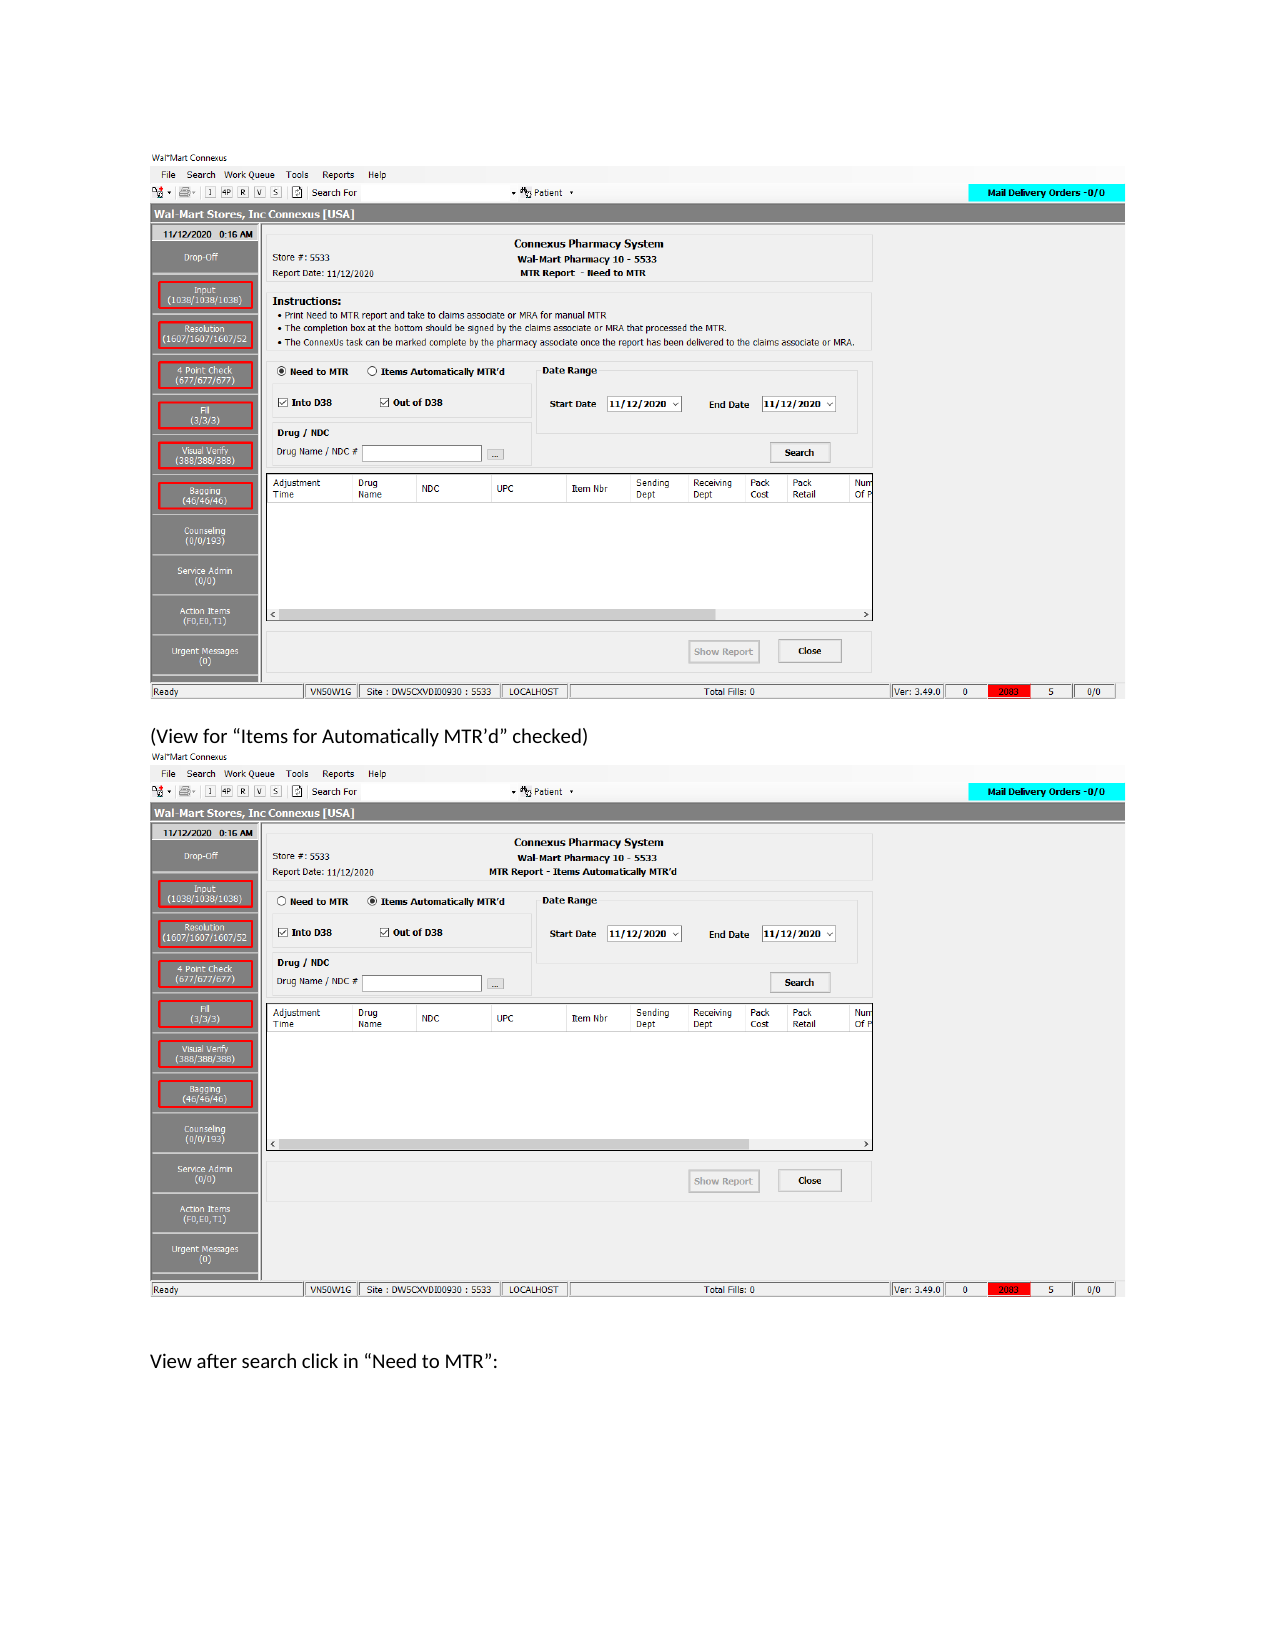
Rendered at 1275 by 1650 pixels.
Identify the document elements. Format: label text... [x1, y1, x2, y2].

text View after search click in “Need to MTR”: [150, 1348, 1125, 1373]
picture [150, 150, 1125, 699]
picture [150, 748, 1125, 1297]
text (View for “Items for Automatically MTR’d” checked) [150, 723, 1125, 748]
